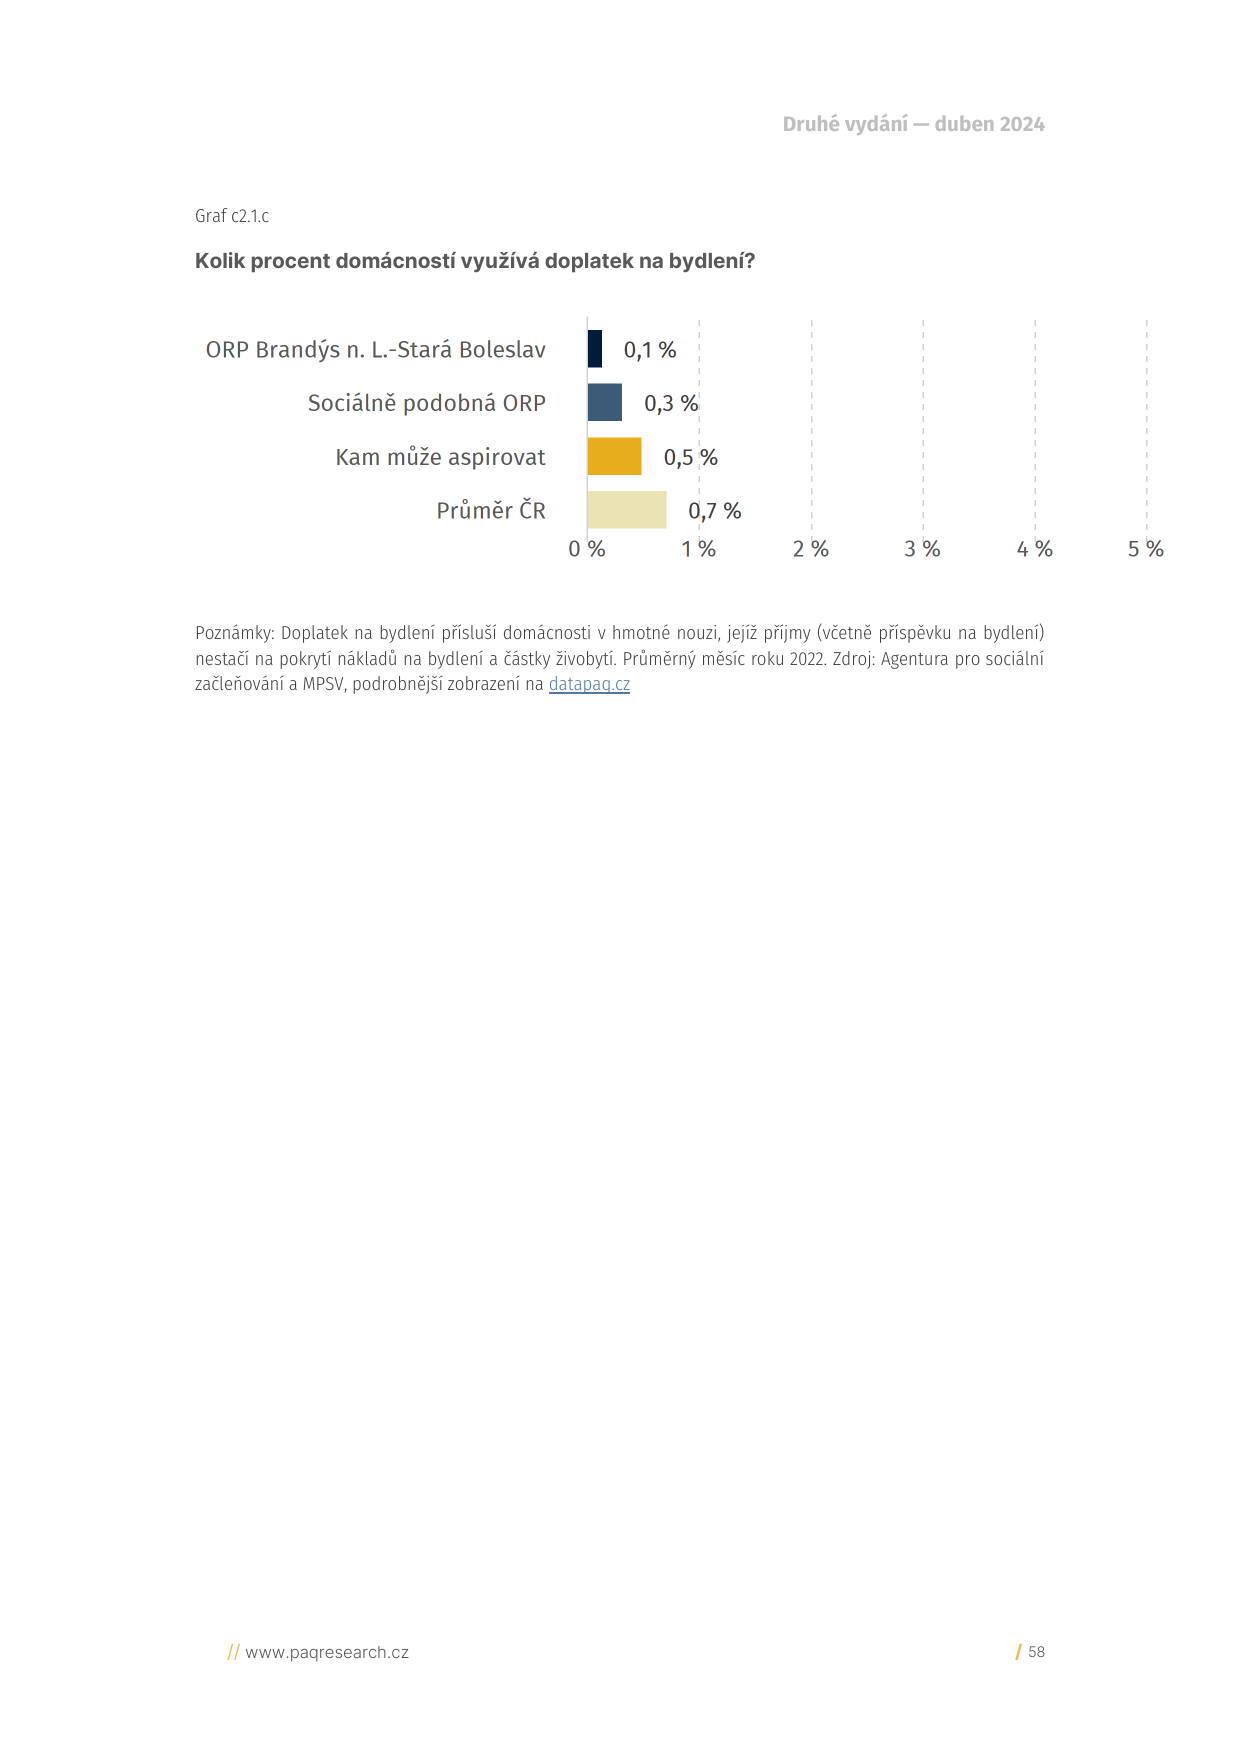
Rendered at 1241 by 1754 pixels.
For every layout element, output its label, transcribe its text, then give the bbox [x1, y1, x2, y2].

text Kolik procent domácností využívá doplatek na bydlení? [195, 243, 1045, 273]
text Poznámky: Doplatek na bydlení přísluší domácnosti v hmotné nouzi, jejíž příjmy (včetně příspěvku na bydlení) nestačí na pokrytí nákladů na bydlení a částky živobytí. Průměrný měsíc roku 2022. Zdroj: Agentura pro sociální začleňování a MPSV, podrobnější zobrazení na datapaq.cz [195, 622, 1045, 696]
picture [194, 273, 1241, 605]
text Graf c2.1.c [195, 205, 1045, 227]
